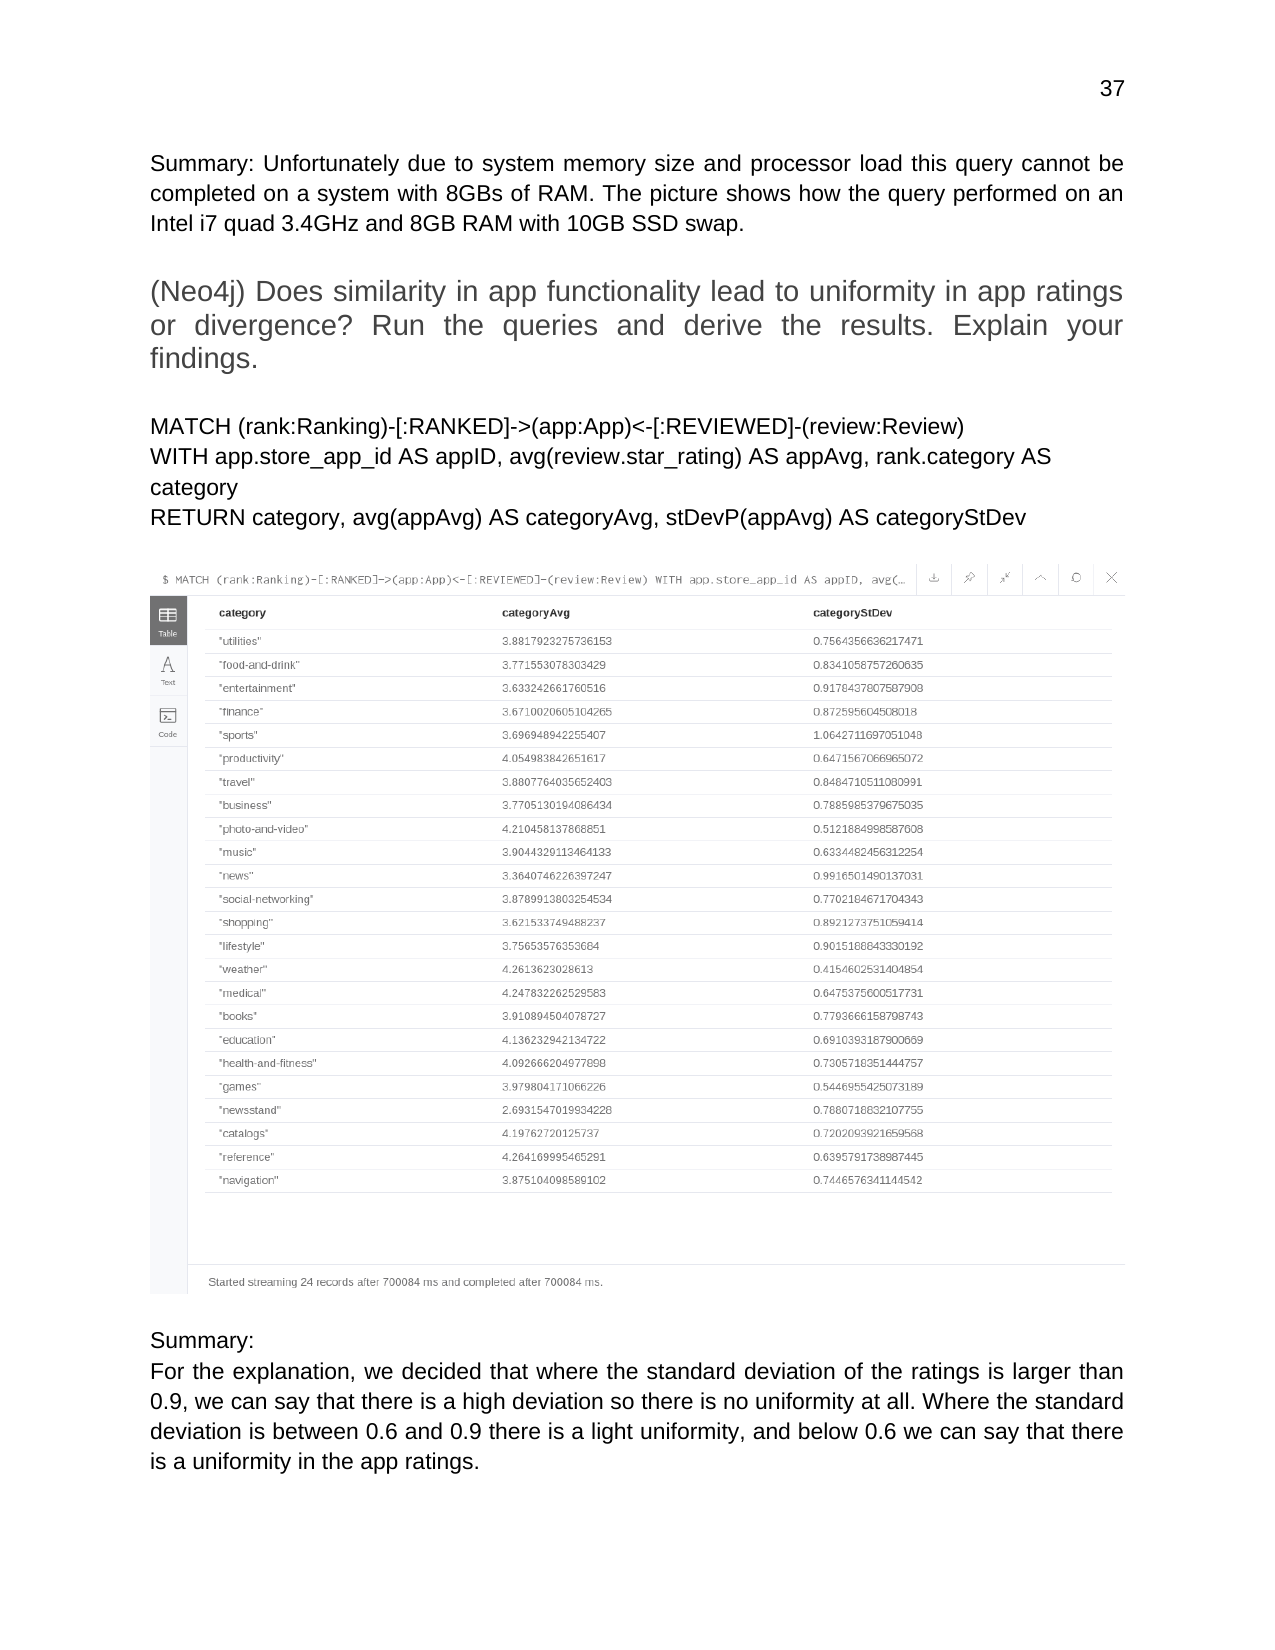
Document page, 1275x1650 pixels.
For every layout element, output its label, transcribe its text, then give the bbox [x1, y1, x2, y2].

text RETURN category, avg(appAvg) AS categoryAvg, stDevP(appAvg) AS categoryStDev [150, 504, 1125, 530]
text WITH app.store_app_id AS appID, avg(review.star_rating) AS appAvg, rank.category AS category [150, 443, 1125, 500]
subtitle (Neo4j) Does similarity in app functionality lead to uniformity in app ratings or divergence? Run the queries and derive the results. Explain your findings. [150, 274, 1125, 374]
text Summary: Unfortunately due to system memory size and processor load this query cannot be completed on a system with 8GBs of RAM. The picture shows how the query performed on an Intel i7 quad 3.4GHz and 8GB RAM with 10GB SSD swap. [150, 150, 1125, 237]
text MATCH (rank:Ranking)-[:RANKED]->(app:App)<-[:REVIEWED]-(review:Review) [150, 413, 1125, 439]
text Summary: [150, 1327, 1125, 1354]
text For the explanation, we decided that where the standard deviation of the ratings is larger than 0.9, we can say that there is a high deviation so there is no uniformity at all. Where the standard deviation is between 0.6 and 0.9 there is a light uniformity, and below 0.6 we can say that there is a uniformity in the app ratings. [150, 1358, 1125, 1474]
picture [150, 564, 1125, 1294]
